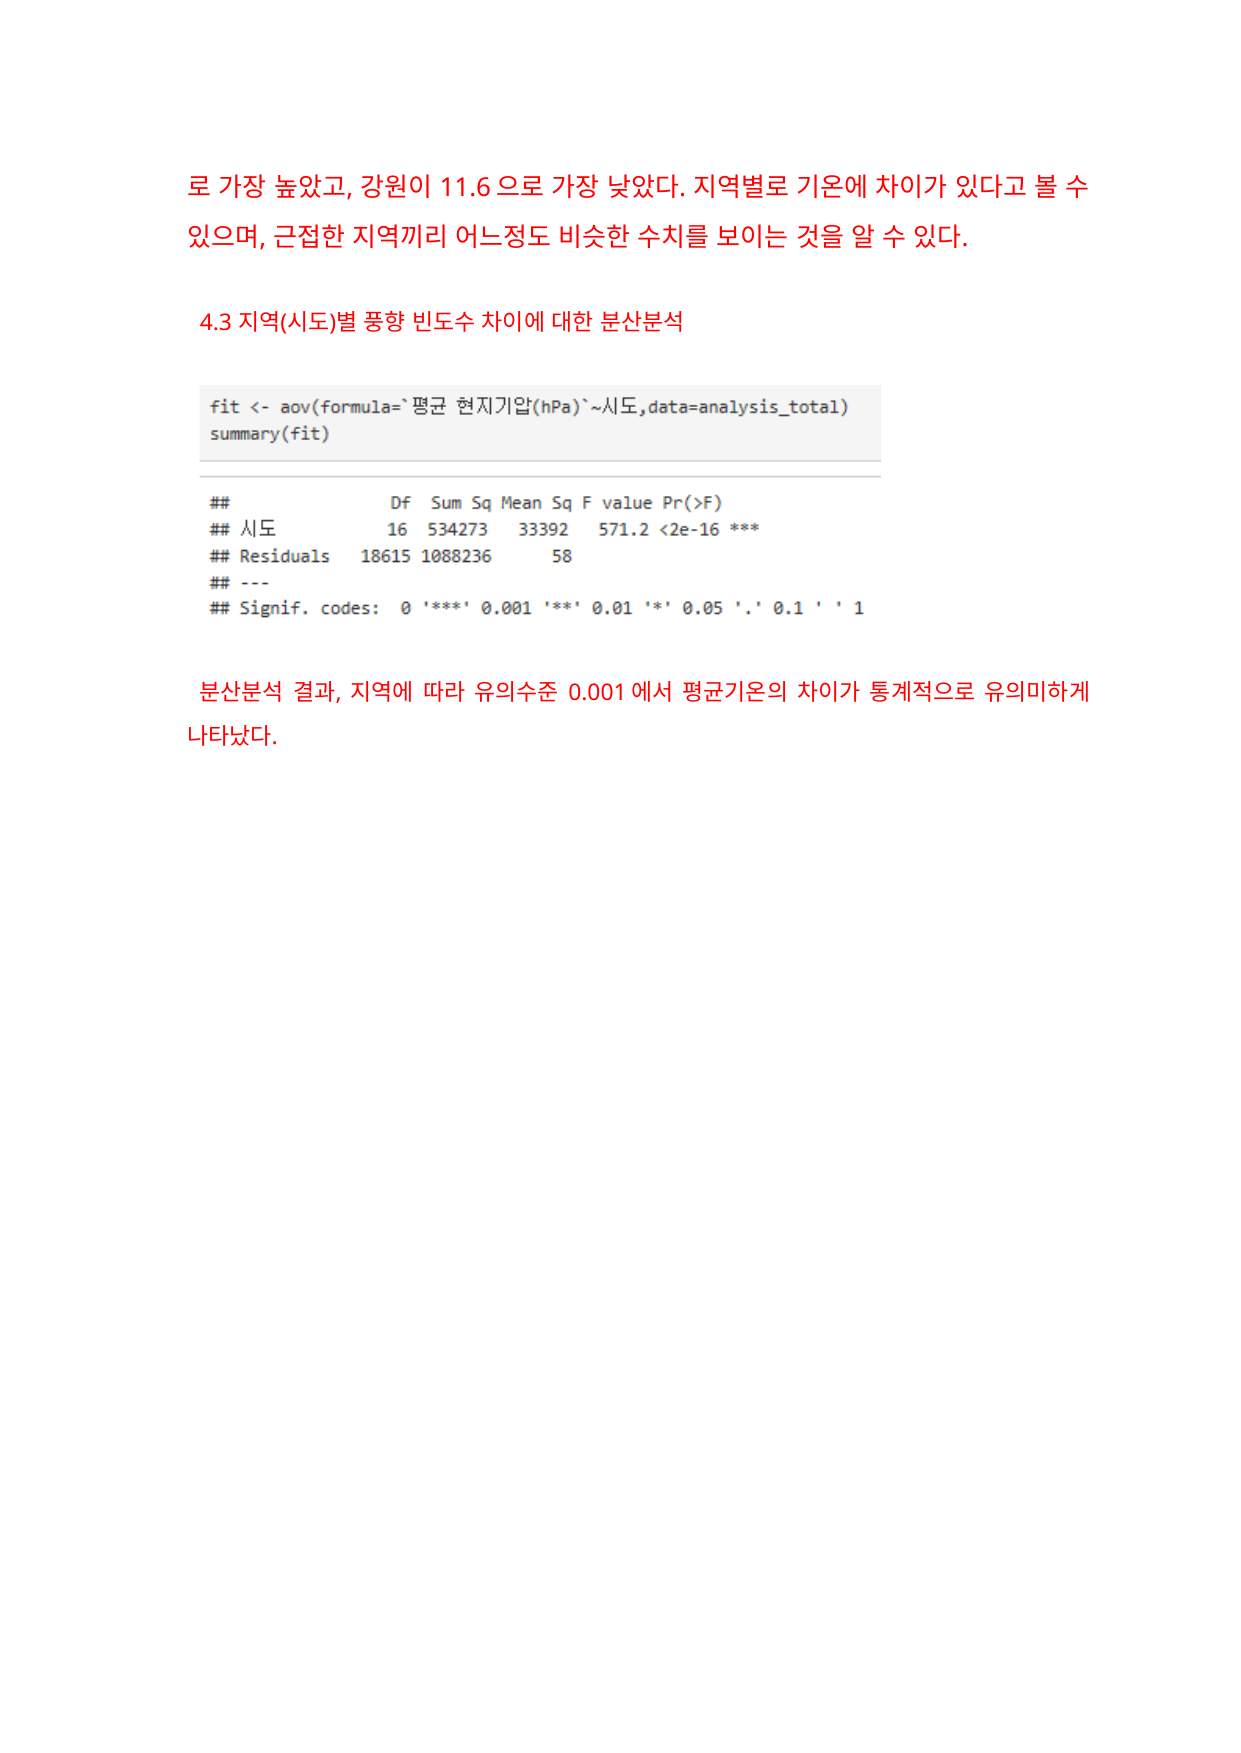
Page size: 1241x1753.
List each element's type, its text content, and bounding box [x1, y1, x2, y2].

text 분산분석 결과, 지역에 따라 유의수준 0.001에서 평균기온의 차이가 통계적으로 유의미하게 나타났다. [187, 674, 1090, 751]
text 4.3 지역(시도)별 풍향 빈도수 차이에 대한 분산분석 [187, 304, 1090, 337]
picture [199, 385, 881, 627]
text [187, 167, 1090, 254]
